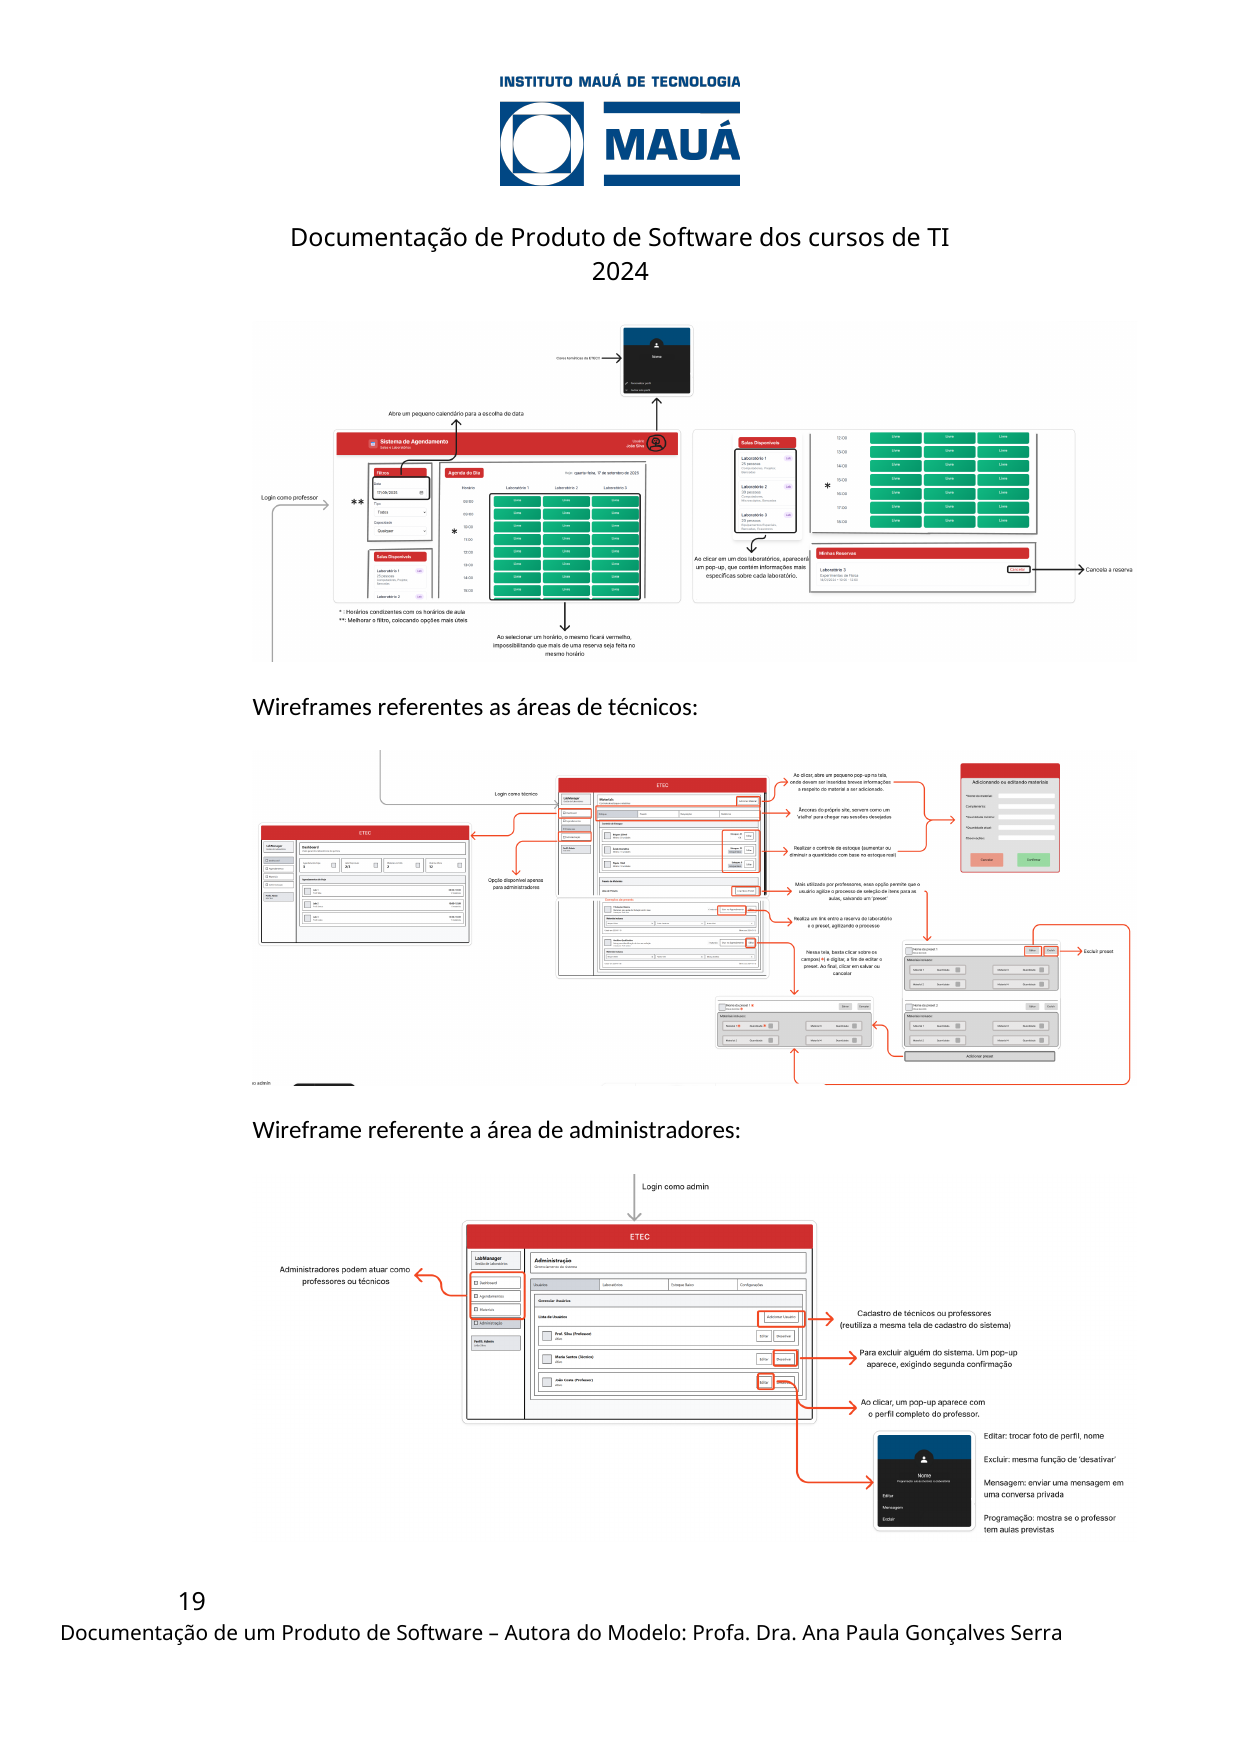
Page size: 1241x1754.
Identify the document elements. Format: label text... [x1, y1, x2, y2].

text Wireframe referente a área de administradores: [252, 1114, 1063, 1145]
text Wireframes referentes as áreas de técnicos: [252, 691, 1063, 721]
picture [252, 1174, 1138, 1542]
picture [252, 750, 1138, 1086]
picture [252, 321, 1138, 662]
picture [500, 73, 740, 186]
